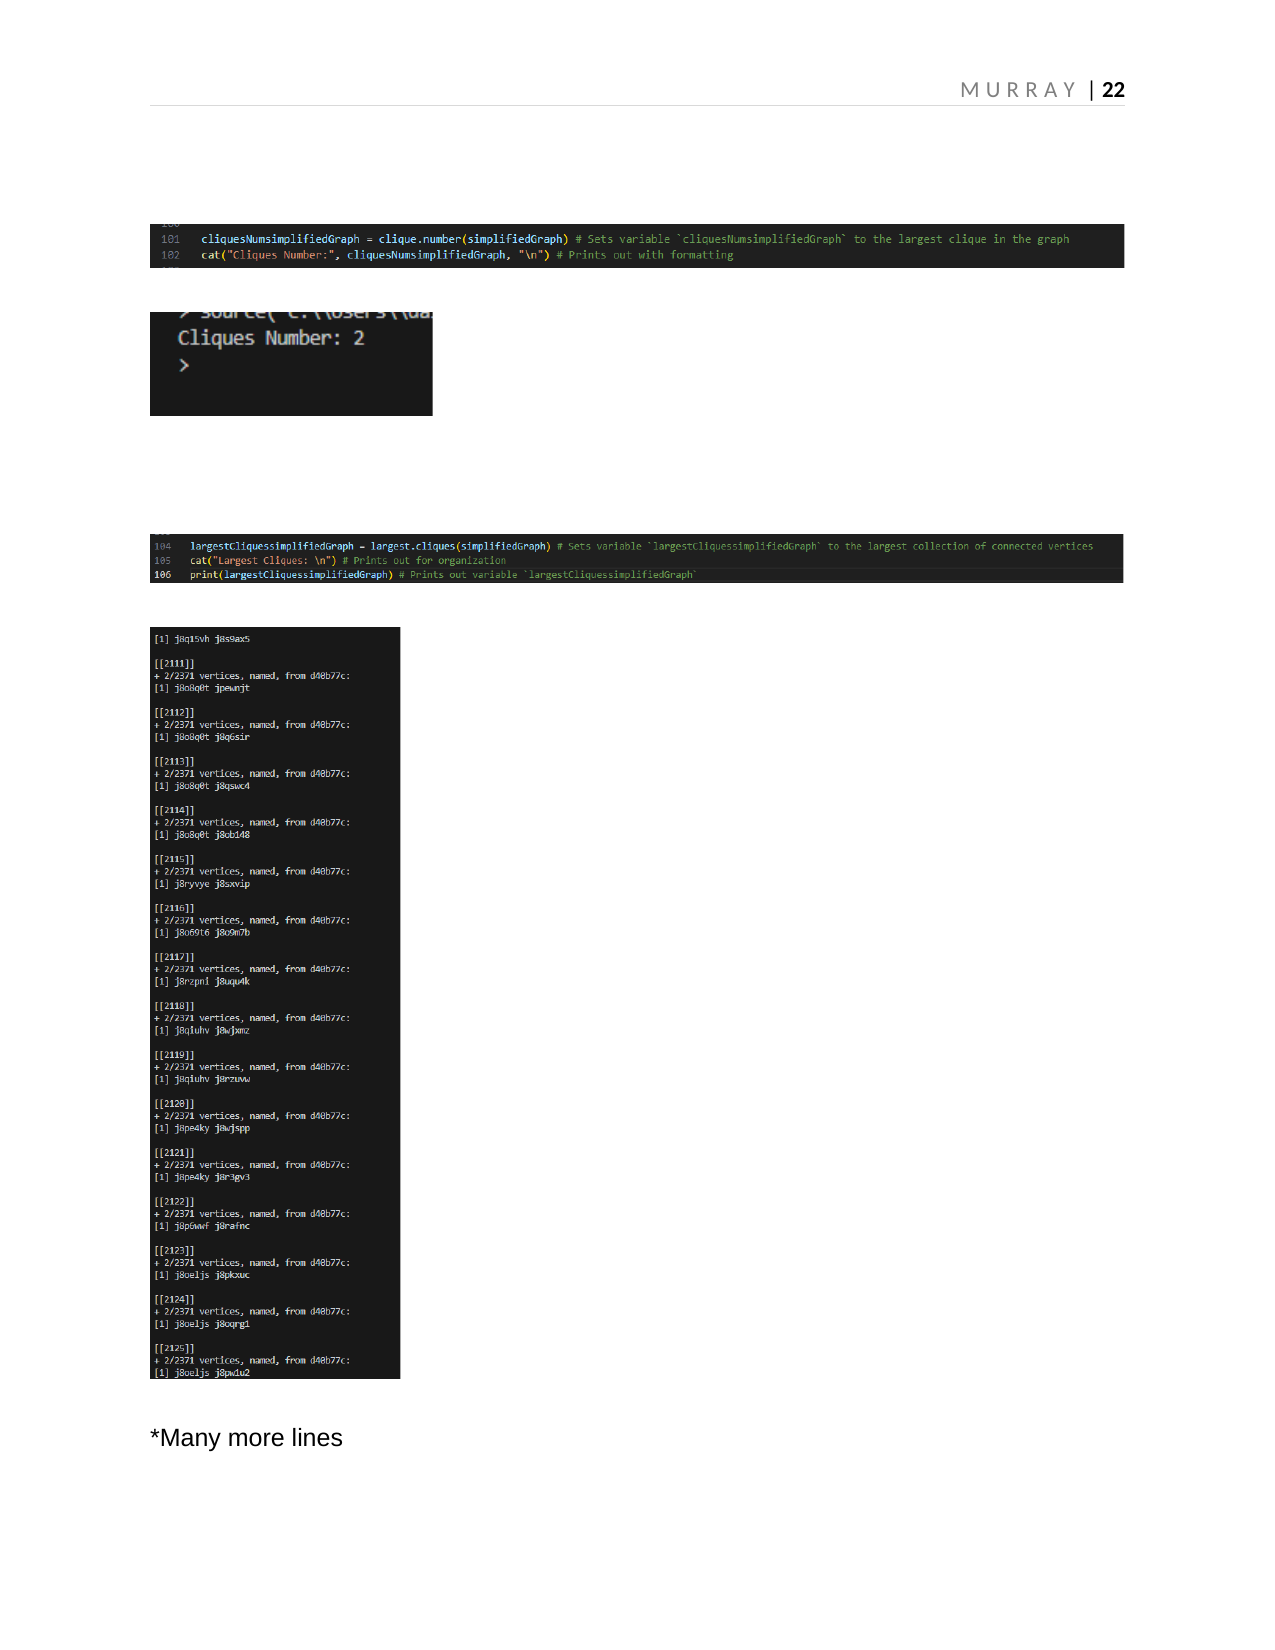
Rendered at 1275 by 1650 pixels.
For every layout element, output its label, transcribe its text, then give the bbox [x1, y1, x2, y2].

picture [150, 534, 1124, 583]
picture [150, 224, 1125, 268]
text *Many more lines [150, 1423, 1125, 1452]
picture [150, 312, 433, 416]
picture [150, 627, 401, 1379]
